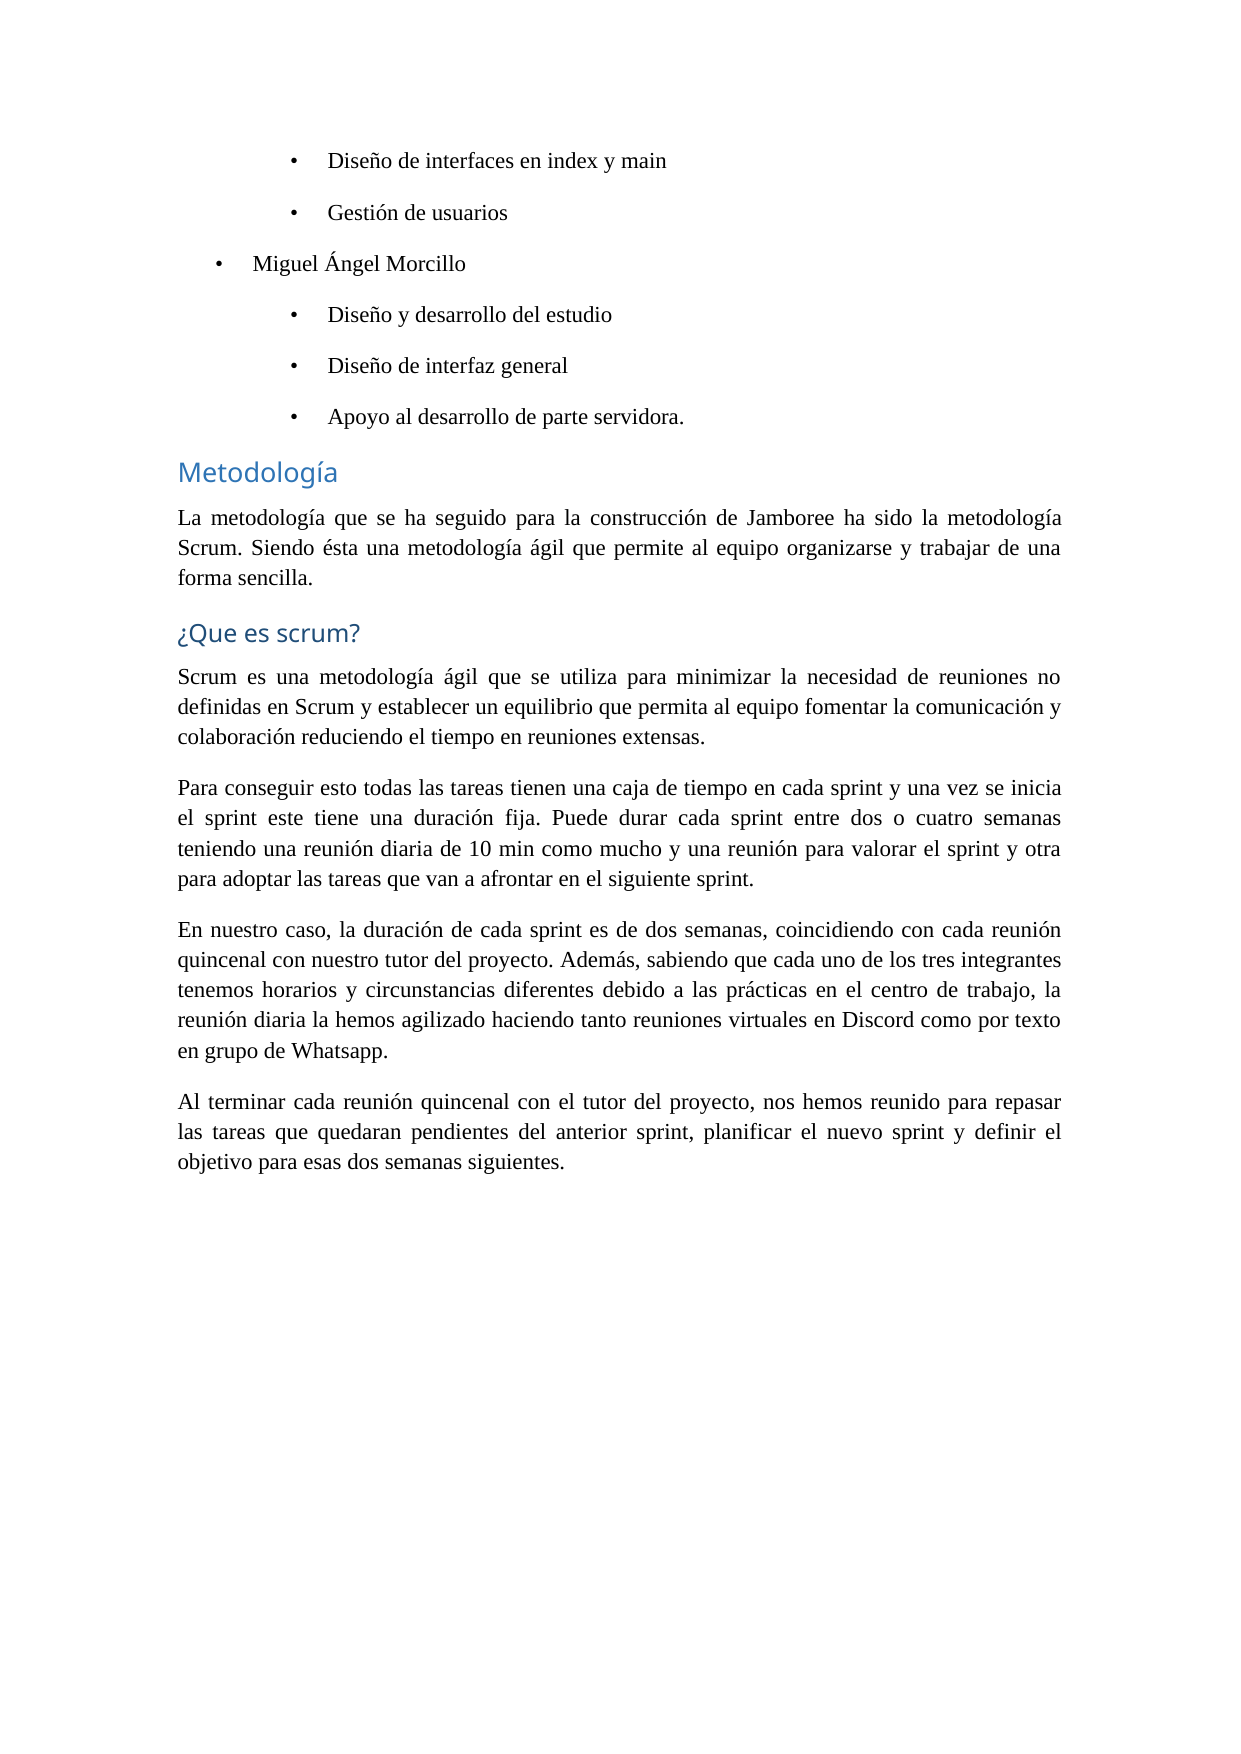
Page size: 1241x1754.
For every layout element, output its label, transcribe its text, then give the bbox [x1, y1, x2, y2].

list Diseño de interfaces en index y main [290, 148, 1063, 174]
list Miguel Ángel Morcillo [215, 250, 1063, 276]
list Gestión de usuarios [290, 199, 1063, 225]
text Al terminar cada reunión quincenal con el tutor del proyecto, nos hemos reunido para repasar las tareas que quedaran pendientes del anterior sprint, planificar el nuevo sprint y definir el objetivo para esas dos semanas siguientes. [177, 1088, 1063, 1174]
text La metodología que se ha seguido para la construcción de Jamboree ha sido la metodología Scrum. Siendo ésta una metodología ágil que permite al equipo organizarse y trabajar de una forma sencilla. [177, 504, 1063, 591]
list Diseño de interfaz general [290, 352, 1063, 378]
list Apoyo al desarrollo de parte servidora. [290, 403, 1063, 429]
text Para conseguir esto todas las tareas tienen una caja de tiempo en cada sprint y una vez se inicia el sprint este tiene una duración fija. Puede durar cada sprint entre dos o cuatro semanas teniendo una reunión diaria de 10 min como mucho y una reunión para valorar el sprint y otra para adoptar las tareas que van a afrontar en el siguiente sprint. [177, 774, 1063, 891]
text Scrum es una metodología ágil que se utiliza para minimizar la necesidad de reuniones no definidas en Scrum y establecer un equilibrio que permita al equipo fomentar la comunicación y colaboración reduciendo el tiempo en reuniones extensas. [177, 663, 1063, 749]
subtitle ¿Que es scrum? [177, 616, 1063, 649]
list Diseño y desarrollo del estudio [290, 301, 1063, 327]
subtitle Metodología [177, 454, 1063, 491]
text En nuestro caso, la duración de cada sprint es de dos semanas, coincidiendo con cada reunión quincenal con nuestro tutor del proyecto. Además, sabiendo que cada uno de los tres integrantes tenemos horarios y circunstancias diferentes debido a las prácticas en el centro de trabajo, la reunión diaria la hemos agilizado haciendo tanto reuniones virtuales en Discord como por texto en grupo de Whatsapp. [177, 916, 1063, 1063]
